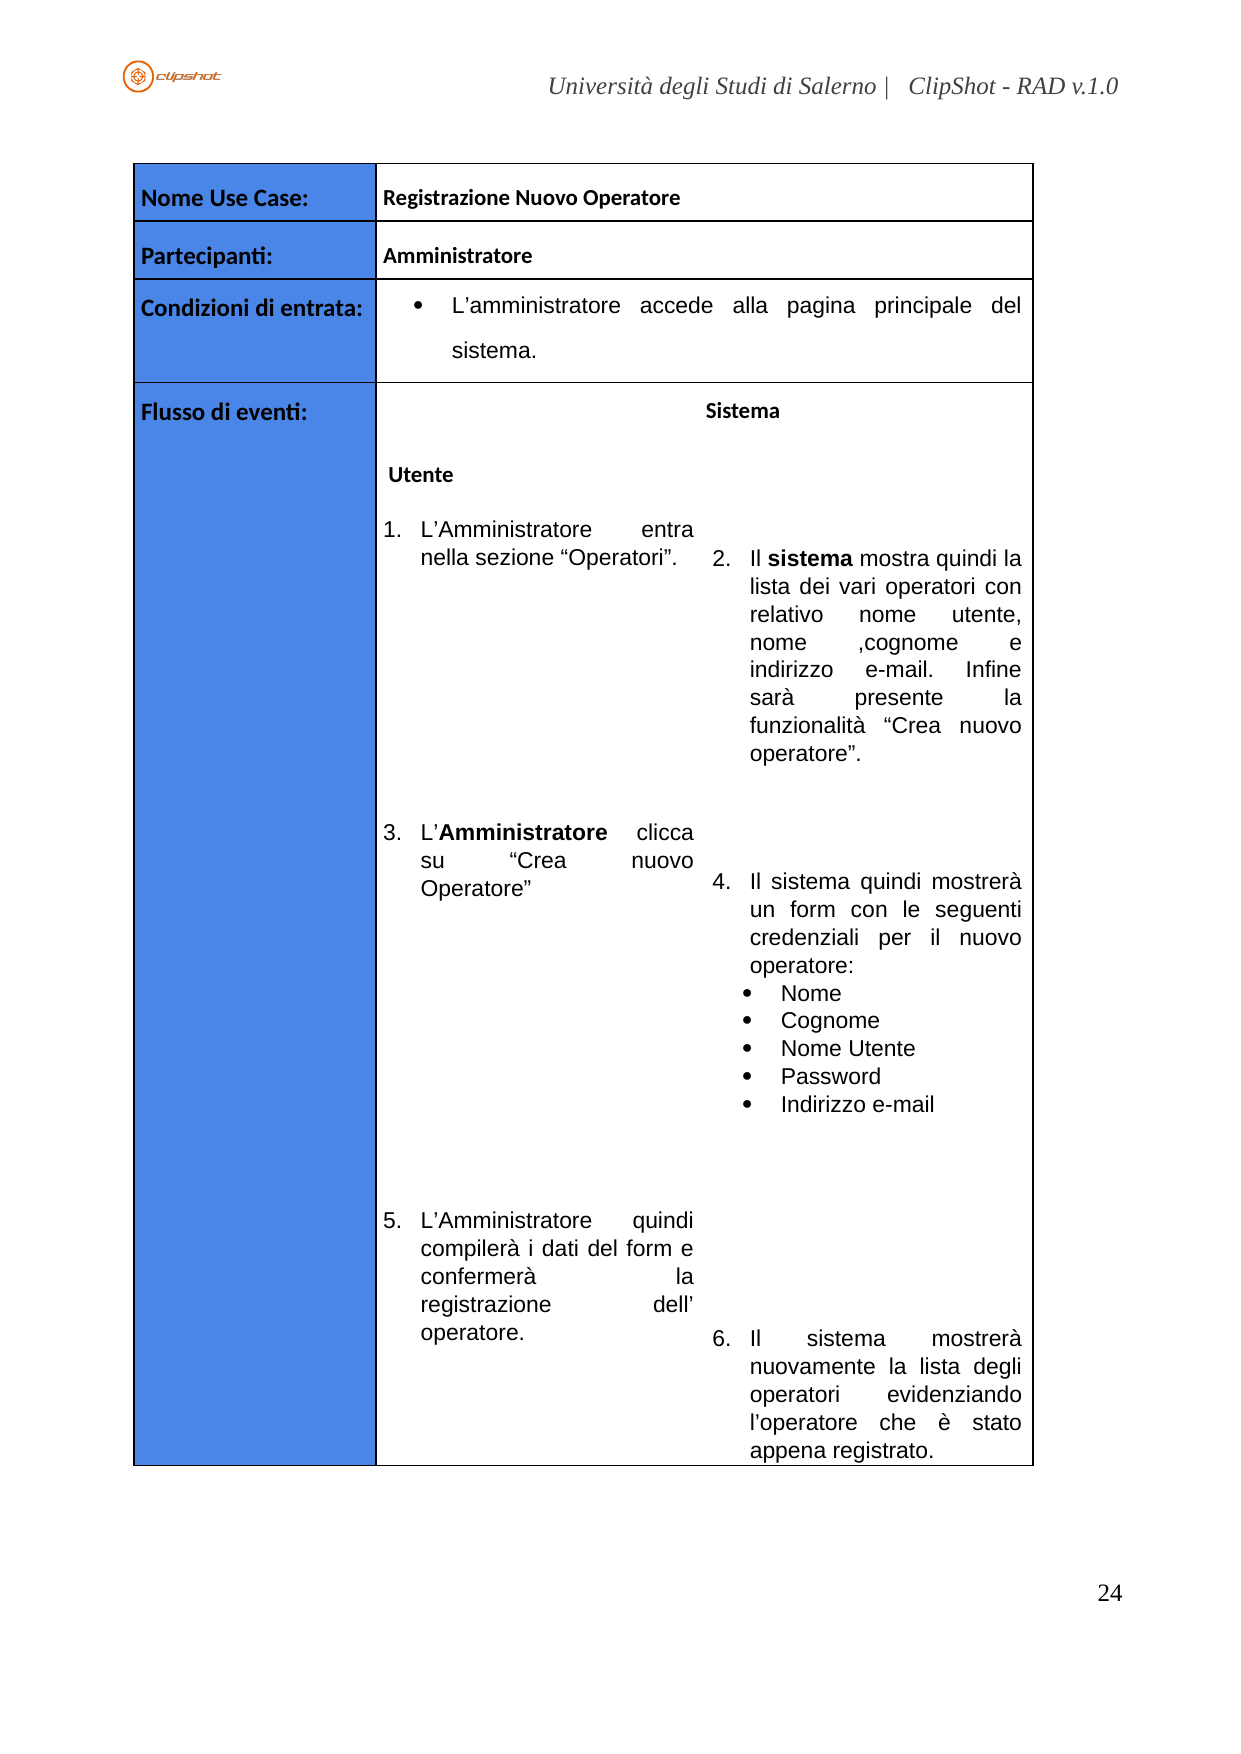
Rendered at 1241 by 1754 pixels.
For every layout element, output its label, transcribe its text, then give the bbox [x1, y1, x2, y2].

table_cell Condizioni di entrata: [135, 280, 375, 382]
table_cell Sistema Il ​sistema mostra quindi la lista dei vari operatori con relativo nome utente, nome ,cognome e indirizzo e-mail. Infine sarà presente la funzionalità “Crea nuovo operatore”. Il sistema quindi mostrerà un form con le seguenti credenziali per il nuovo operatore: Nome Cognome Nome Utente Password Indirizzo e-mail Il sistema mostrerà nuovamente la lista degli operatori evidenziando l’operatore che è stato appena registrato. [705, 383, 1032, 1465]
table_cell Flusso di eventi: [135, 383, 375, 1465]
table_cell Registrazione Nuovo Operatore [377, 164, 1032, 220]
table_cell ​Utente L’Amministratore entra nella sezione “Operatori”. L’Amministratore clicca su “Crea nuovo Operatore” L’Amministratore quindi compilerà i dati del form e confermerà la registrazione dell’ operatore. [377, 383, 705, 1465]
table_cell Amministratore [377, 222, 1032, 278]
picture [121, 59, 223, 95]
table_cell Nome Use Case: [135, 164, 375, 220]
table_cell Partecipanti: [135, 222, 375, 278]
table_cell L’amministratore accede alla pagina principale del sistema. [377, 280, 1032, 382]
